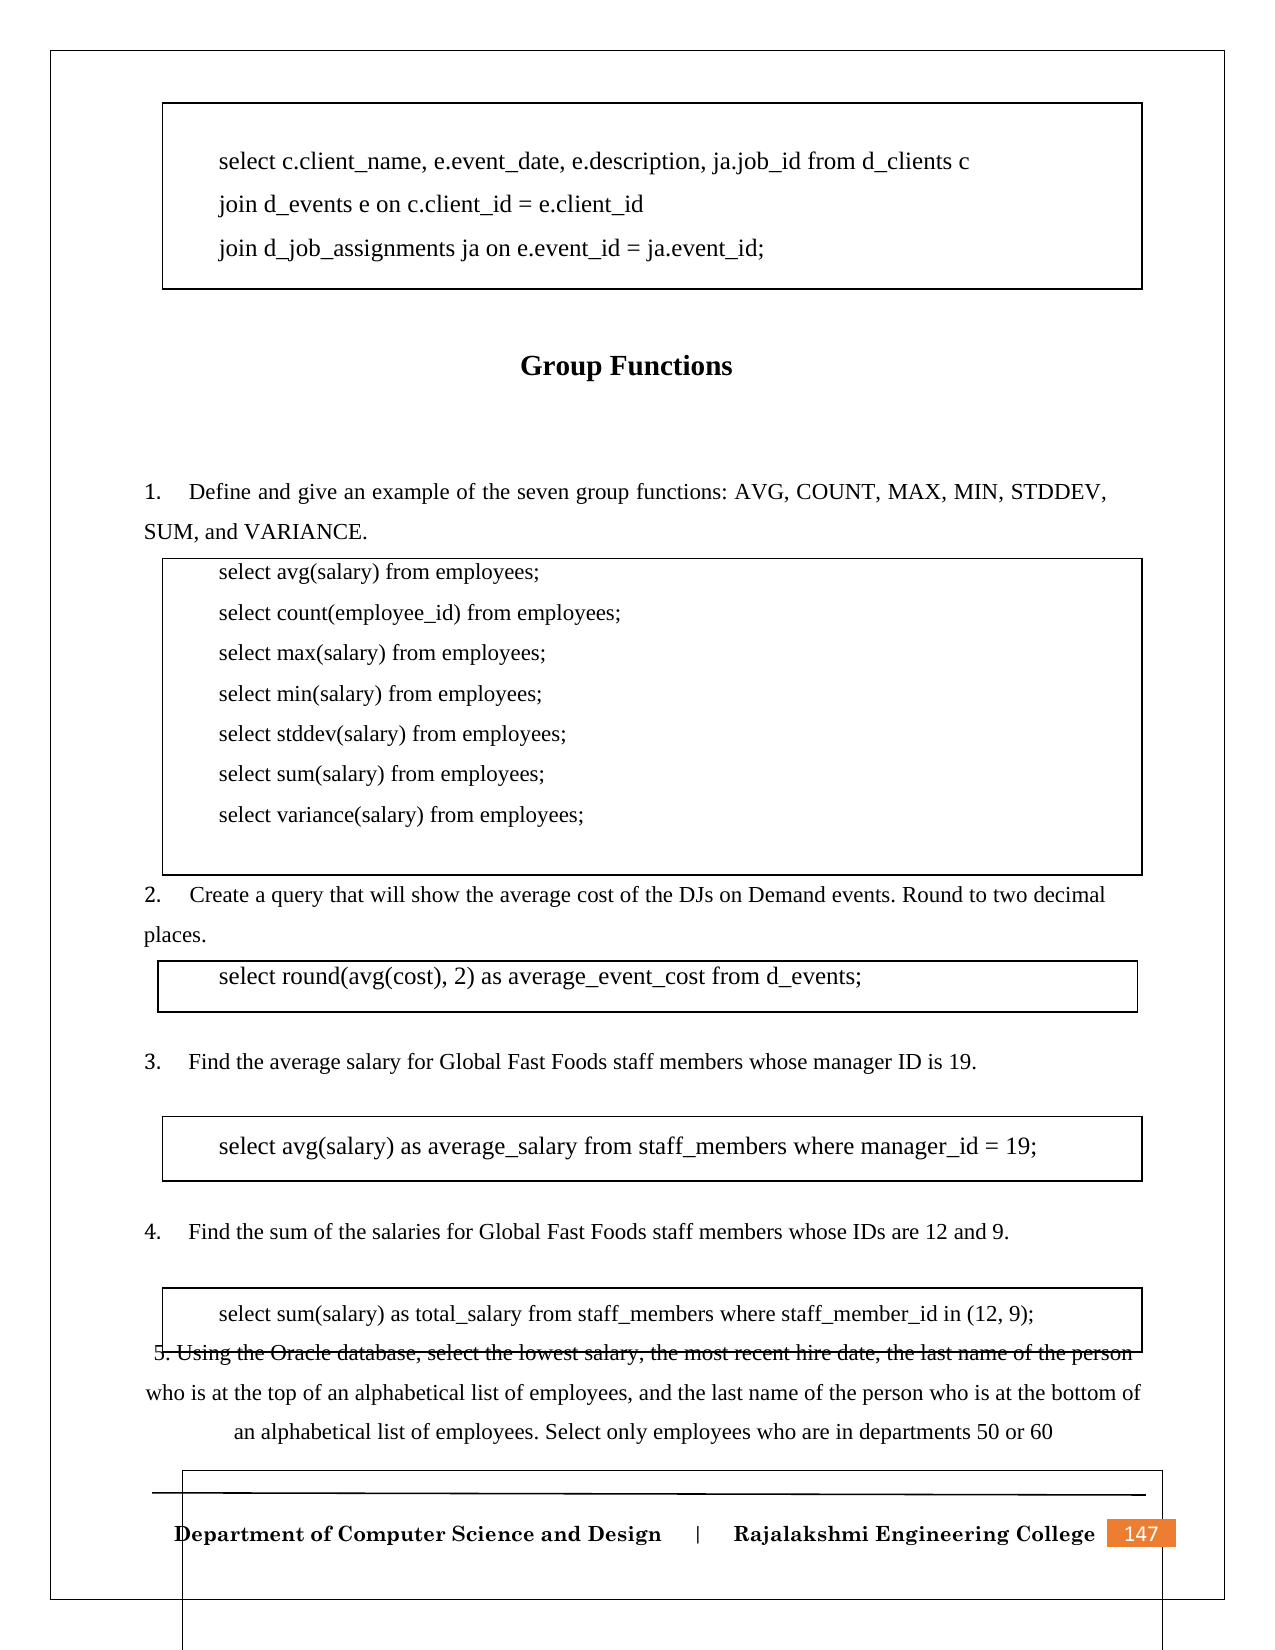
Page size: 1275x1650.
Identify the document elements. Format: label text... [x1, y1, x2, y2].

list Find the sum of the salaries for Global Fast Foods staff members whose IDs are 12 and 9. [143, 1218, 1144, 1245]
list Find the average salary for Global Fast Foods staff members whose manager ID is 19. [143, 1047, 1144, 1074]
list Define and give an example of the seven group functions: AVG, COUNT, MAX, MIN, STDDEV, SUM, and VARIANCE. [143, 478, 1108, 544]
text select min(salary) from employees; [143, 680, 1144, 706]
text join d_job_assignments ja on e.event_id = ja.event_id; [218, 233, 1144, 261]
text 5. Using the Oracle database, select the lowest salary, the most recent hire date, the last name of the person who is at the top of an alphabetical list of employees, and the last name of the person who is at the bottom of an alphabetical list of employees. Select only employees who are in departments 50 or 60 [143, 1339, 1144, 1445]
text select sum(salary) from employees; [143, 761, 1144, 787]
text select stddev(salary) from employees; [143, 720, 1144, 746]
text select avg(salary) from employees; [143, 558, 1144, 585]
text select c.client_name, e.event_date, e.description, ja.job_id from d_clients c [143, 146, 1144, 175]
text select max(salary) from employees; [143, 639, 1144, 666]
subtitle Group Functions [143, 348, 1109, 382]
text select avg(salary) as average_salary from staff_members where manager_id = 19; [143, 1131, 1144, 1160]
text select sum(salary) as total_salary from staff_members where staff_member_id in (12, 9); [143, 1300, 1144, 1326]
text select variance(salary) from employees; [143, 801, 1144, 827]
text select round(avg(cost), 2) as average_event_cost from d_events; [143, 961, 1144, 989]
list Create a query that will show the average cost of the DJs on Demand events. Round to two decimal places. [143, 881, 1108, 947]
text select count(employee_id) from employees; [143, 599, 1144, 625]
text join d_events e on c.client_id = e.client_id [218, 189, 1144, 218]
